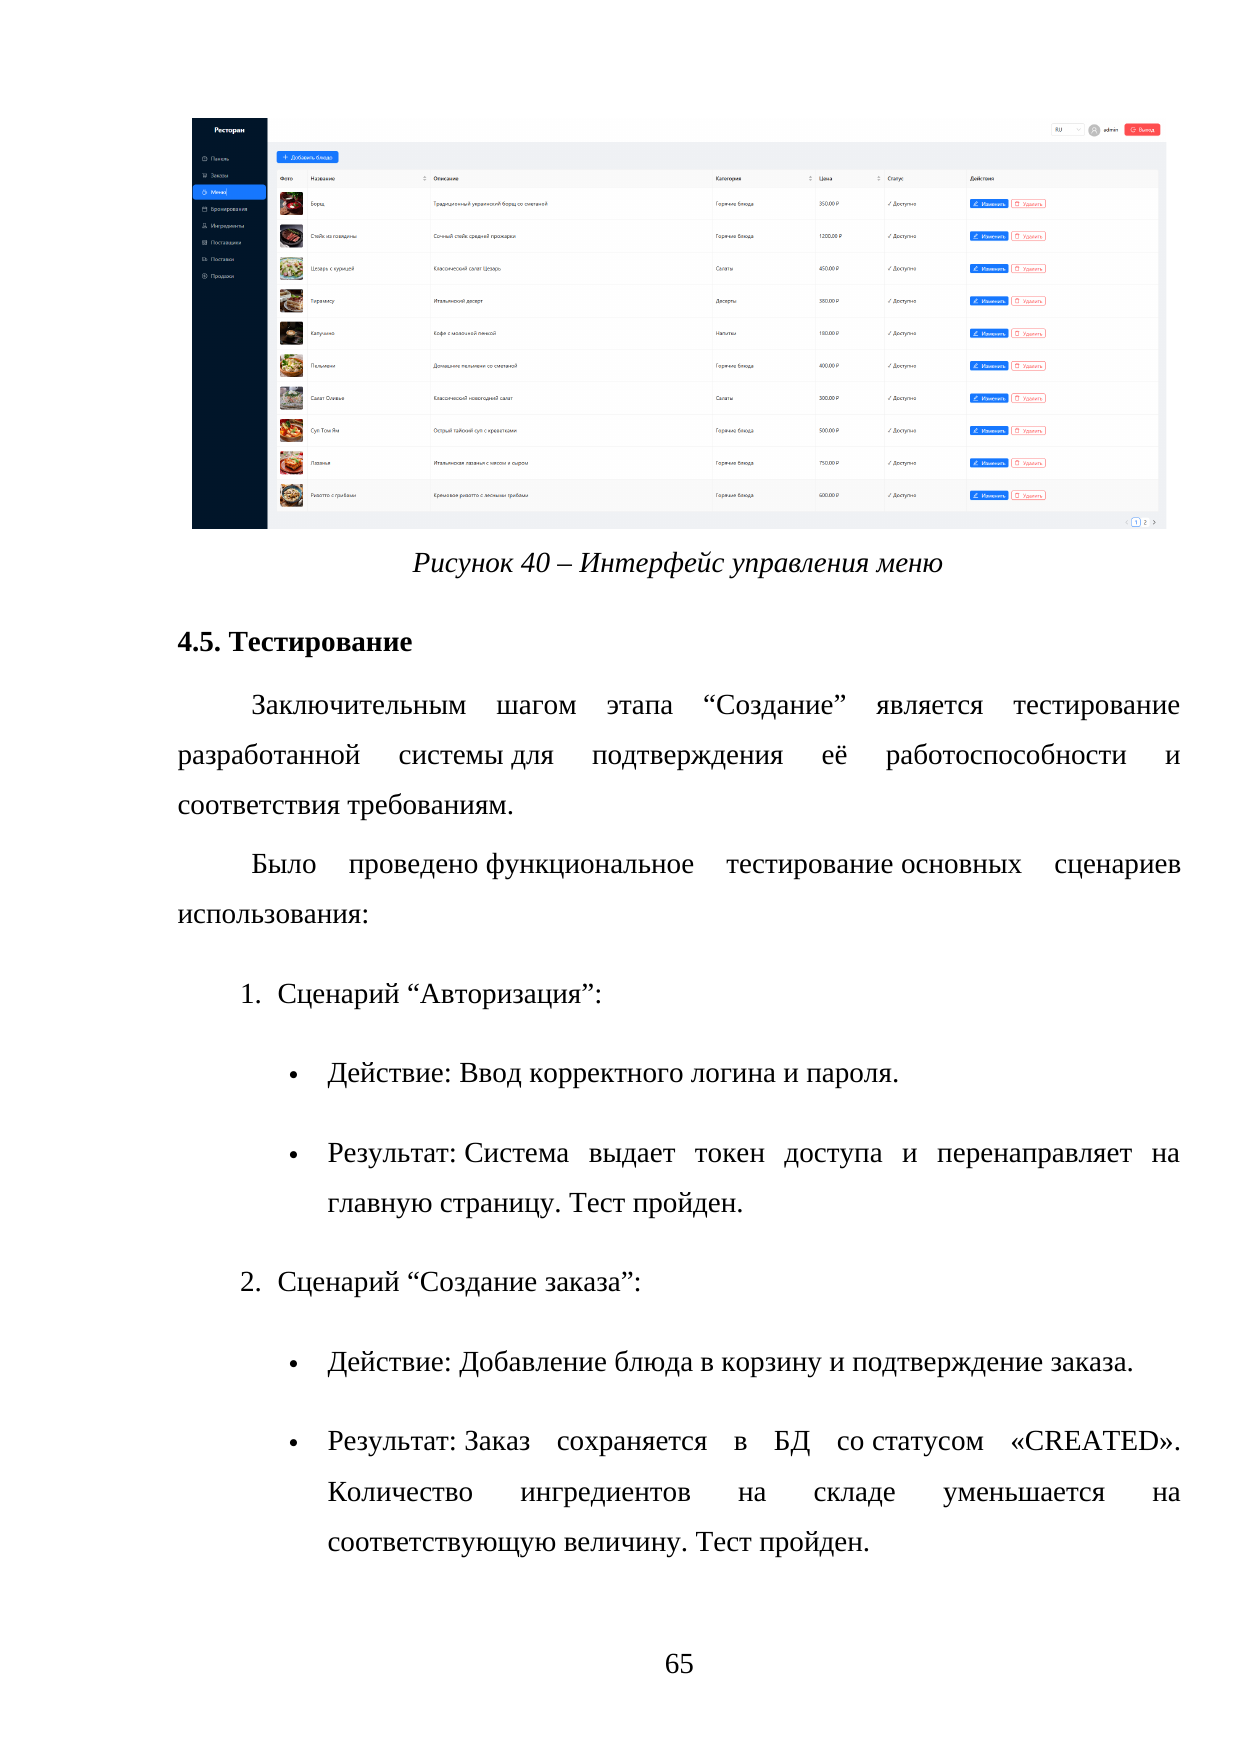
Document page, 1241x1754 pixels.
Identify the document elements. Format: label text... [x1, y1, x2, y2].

text Заключительным шагом этапа “Создание” является тестирование разработанной системы для подтверждения её работоспособности и соответствия требованиям. [177, 687, 1181, 821]
text Было проведено функциональное тестирование основных сценариев использования: [177, 846, 1181, 930]
list Сценарий “Создание заказа”: [240, 1264, 1181, 1298]
list Действие: Добавление блюда в корзину и подтверждение заказа. [290, 1344, 1181, 1378]
subtitle 4.5. Тестирование [177, 624, 1181, 657]
list Результат: Заказ сохраняется в БД со статусом «CREATED». Количество ингредиентов на складе уменьшается на соответствующую величину. Тест пройден. [290, 1423, 1181, 1558]
list Действие: Ввод корректного логина и пароля. [290, 1055, 1181, 1089]
list Сценарий “Авторизация”: [240, 976, 1181, 1009]
list Результат: Система выдает токен доступа и перенаправляет на главную страницу. Тест пройден. [290, 1135, 1181, 1219]
picture [192, 118, 1167, 529]
